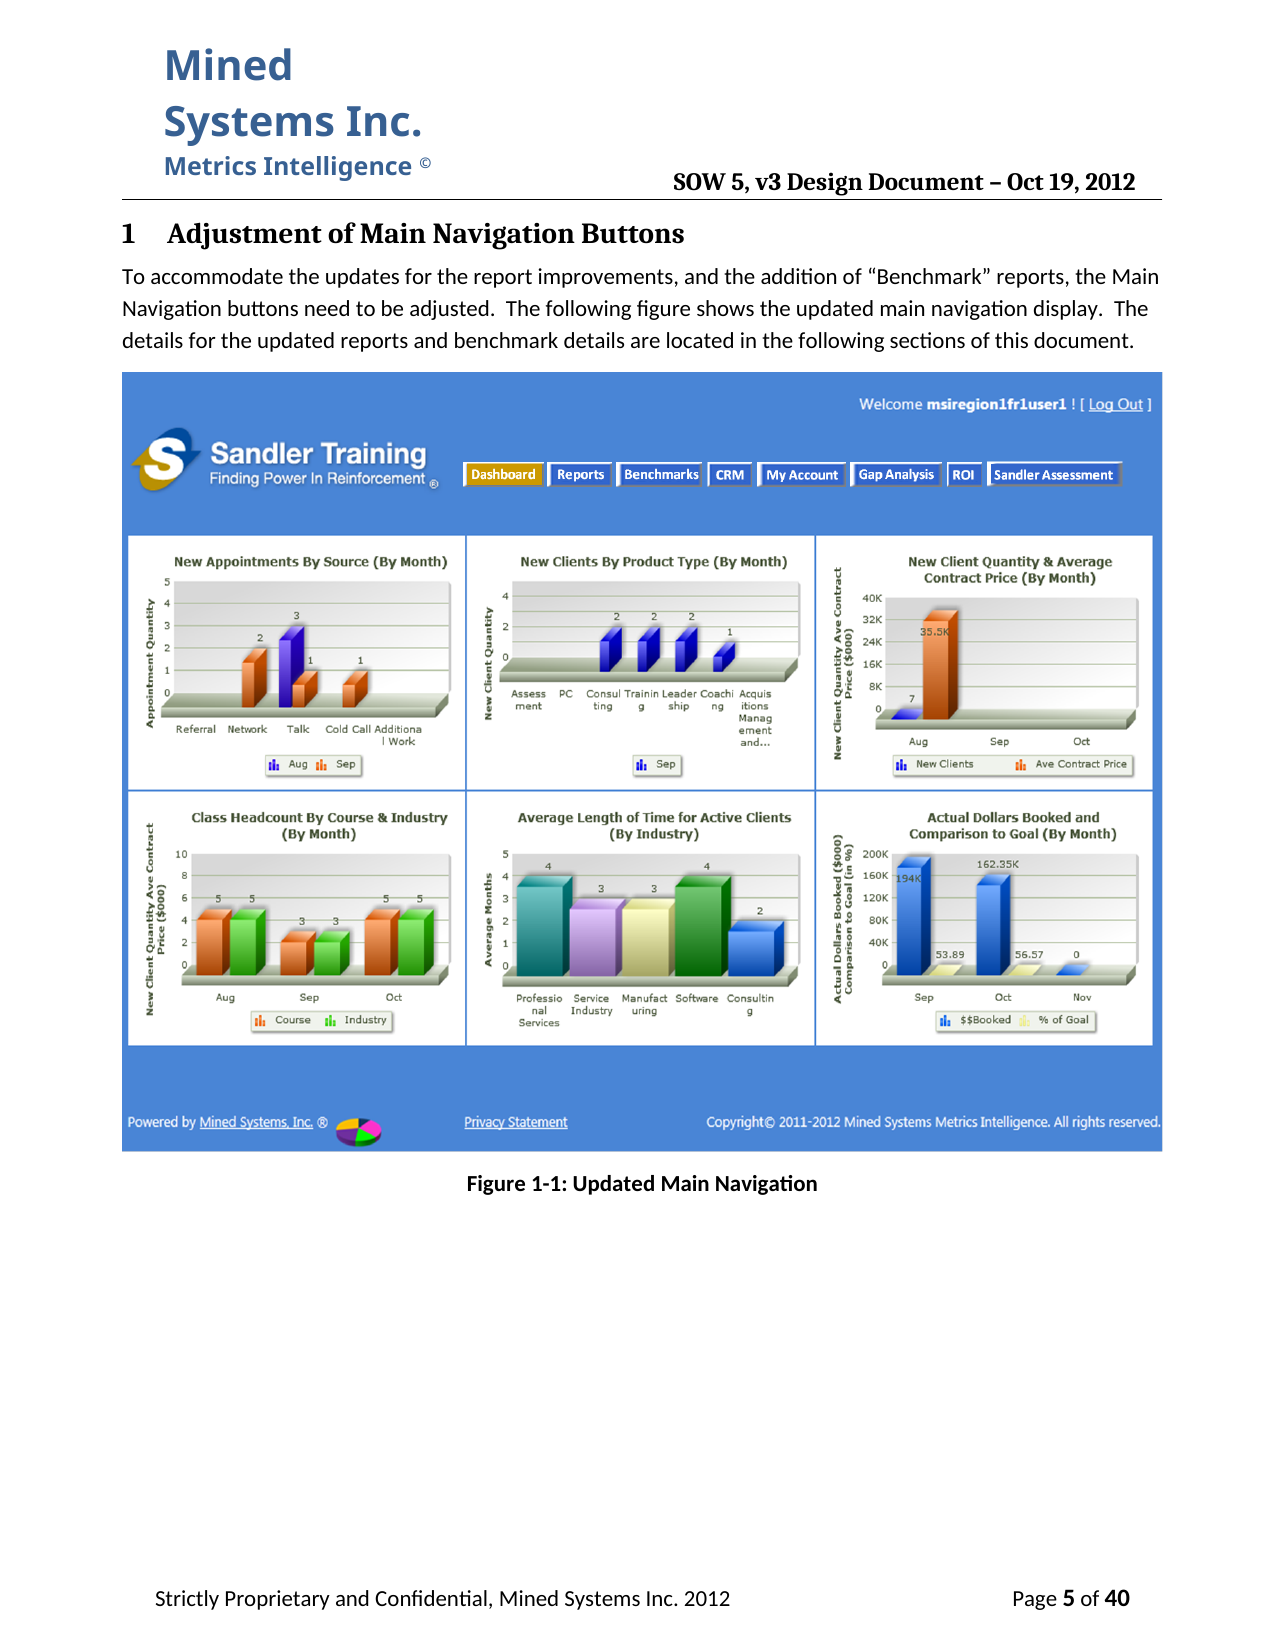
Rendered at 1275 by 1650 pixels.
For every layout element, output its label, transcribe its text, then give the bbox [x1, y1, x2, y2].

picture [121, 371, 1163, 1152]
text To accommodate the updates for the report improvements, and the addition of “Benchmark” reports, the Main Navigation buttons need to be adjusted. The following figure shows the updated main navigation display. The details for the updated reports and benchmark details are located in the following sections of this document. [122, 262, 1162, 354]
subtitle Adjustment of Main Navigation Buttons [122, 217, 1162, 251]
